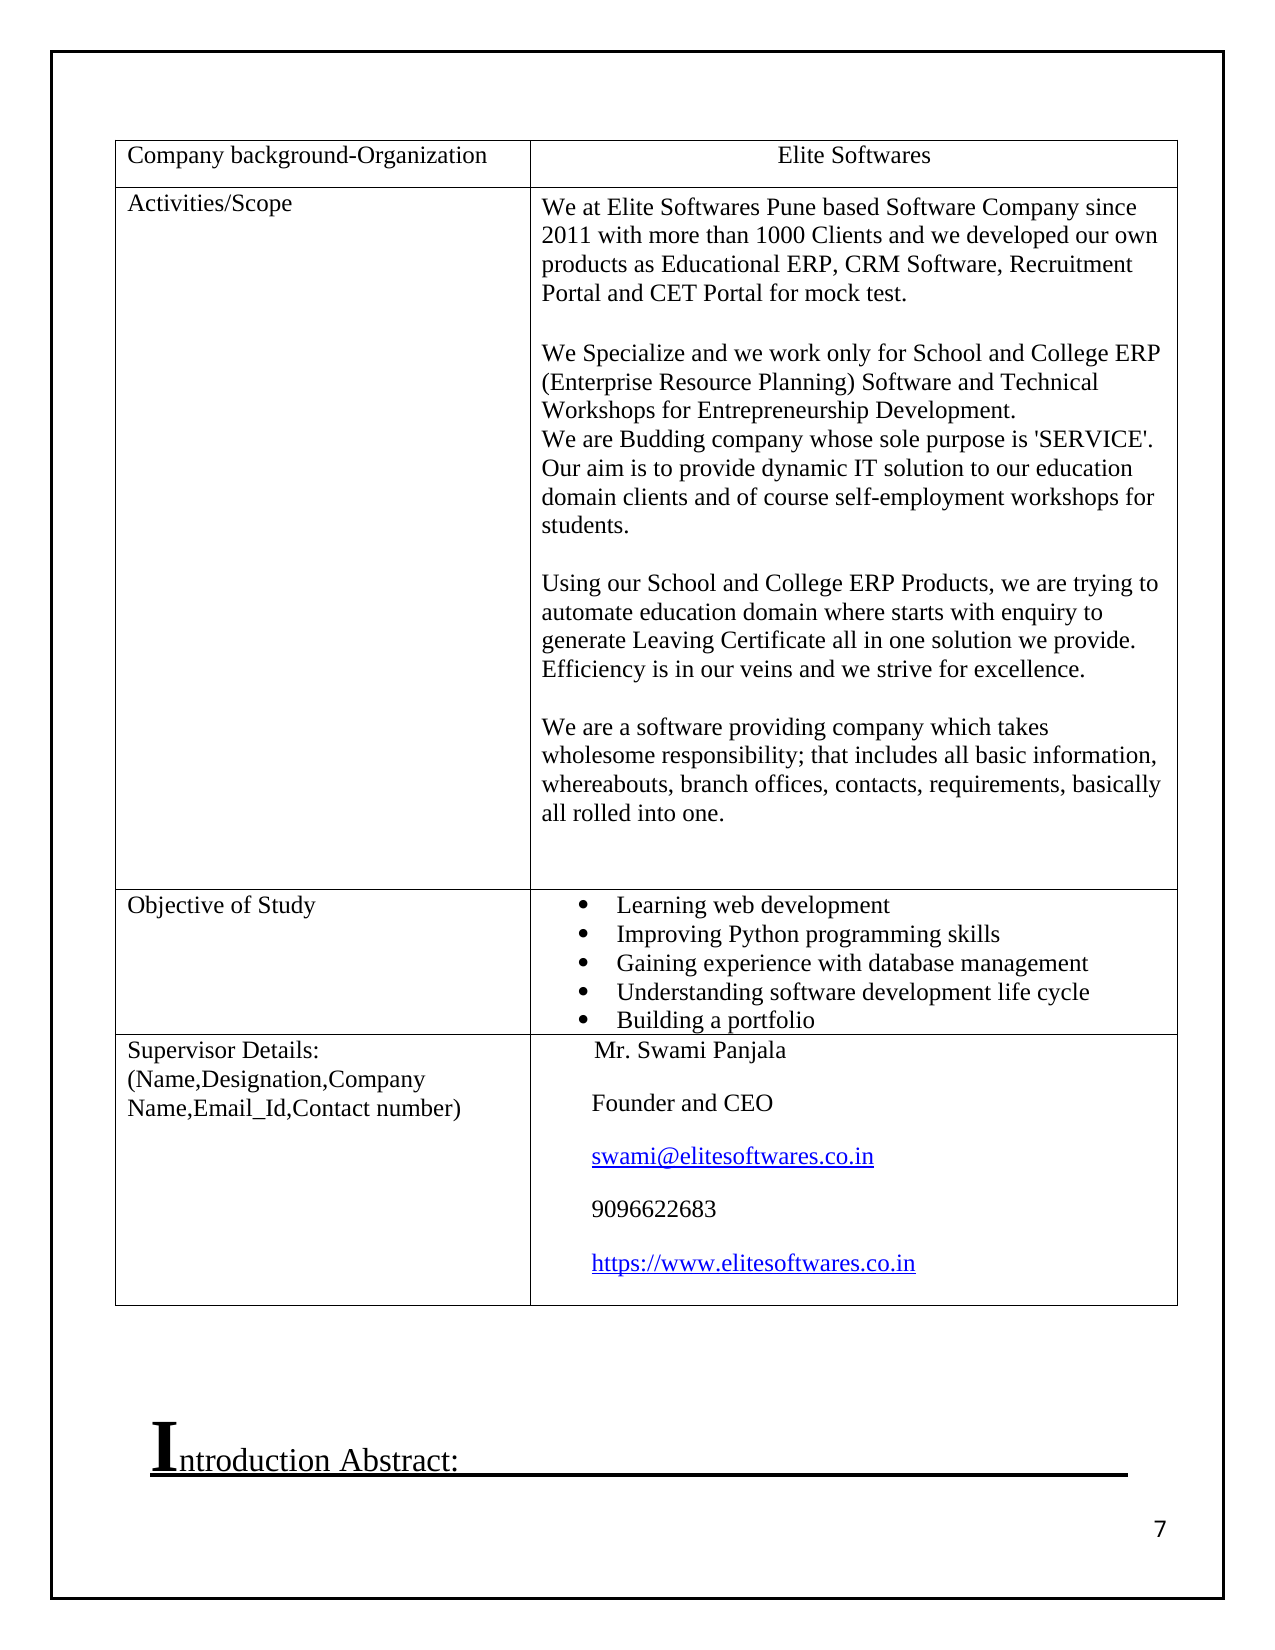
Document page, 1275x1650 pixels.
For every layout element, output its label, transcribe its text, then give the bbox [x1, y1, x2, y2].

table_cell Learning web development Improving Python programming skills Gaining experience with database management Understanding software development life cycle Building a portfolio [531, 890, 1177, 1034]
table_cell Supervisor Details: (Name,Designation,Company Name,Email_Id,Contact number) [116, 1035, 530, 1305]
table_cell Mr. Swami Panjala Founder and CEO swami@elitesoftwares.co.in 9096622683 https://www.elitesoftwares.co.in [531, 1035, 1177, 1305]
table_cell Activities/Scope [116, 188, 530, 889]
table_header Company background-Organization [116, 141, 530, 187]
table_cell We at Elite Softwares Pune based Software Company since 2011 with more than 1000 Clients and we developed our own products as Educational ERP, CRM Software, Recruitment Portal and CET Portal for mock test. We Specialize and we work only for School and College ERP (Enterprise Resource Planning) Software and Technical Workshops for Entrepreneurship Development. We are Budding company whose sole purpose is 'SERVICE'. Our aim is to provide dynamic IT solution to our education domain clients and of course self-employment workshops for students. Using our School and College ERP Products, we are trying to automate education domain where starts with enquiry to generate Leaving Certificate all in one solution we provide. Efficiency is in our veins and we strive for excellence. We are a software providing company which takes wholesome responsibility; that includes all basic information, whereabouts, branch offices, contacts, requirements, basically all rolled into one. [531, 188, 1177, 889]
subtitle Introduction Abstract: [150, 1401, 1167, 1487]
table_header Elite Softwares [531, 141, 1177, 187]
table_cell Objective of Study [116, 890, 530, 1034]
